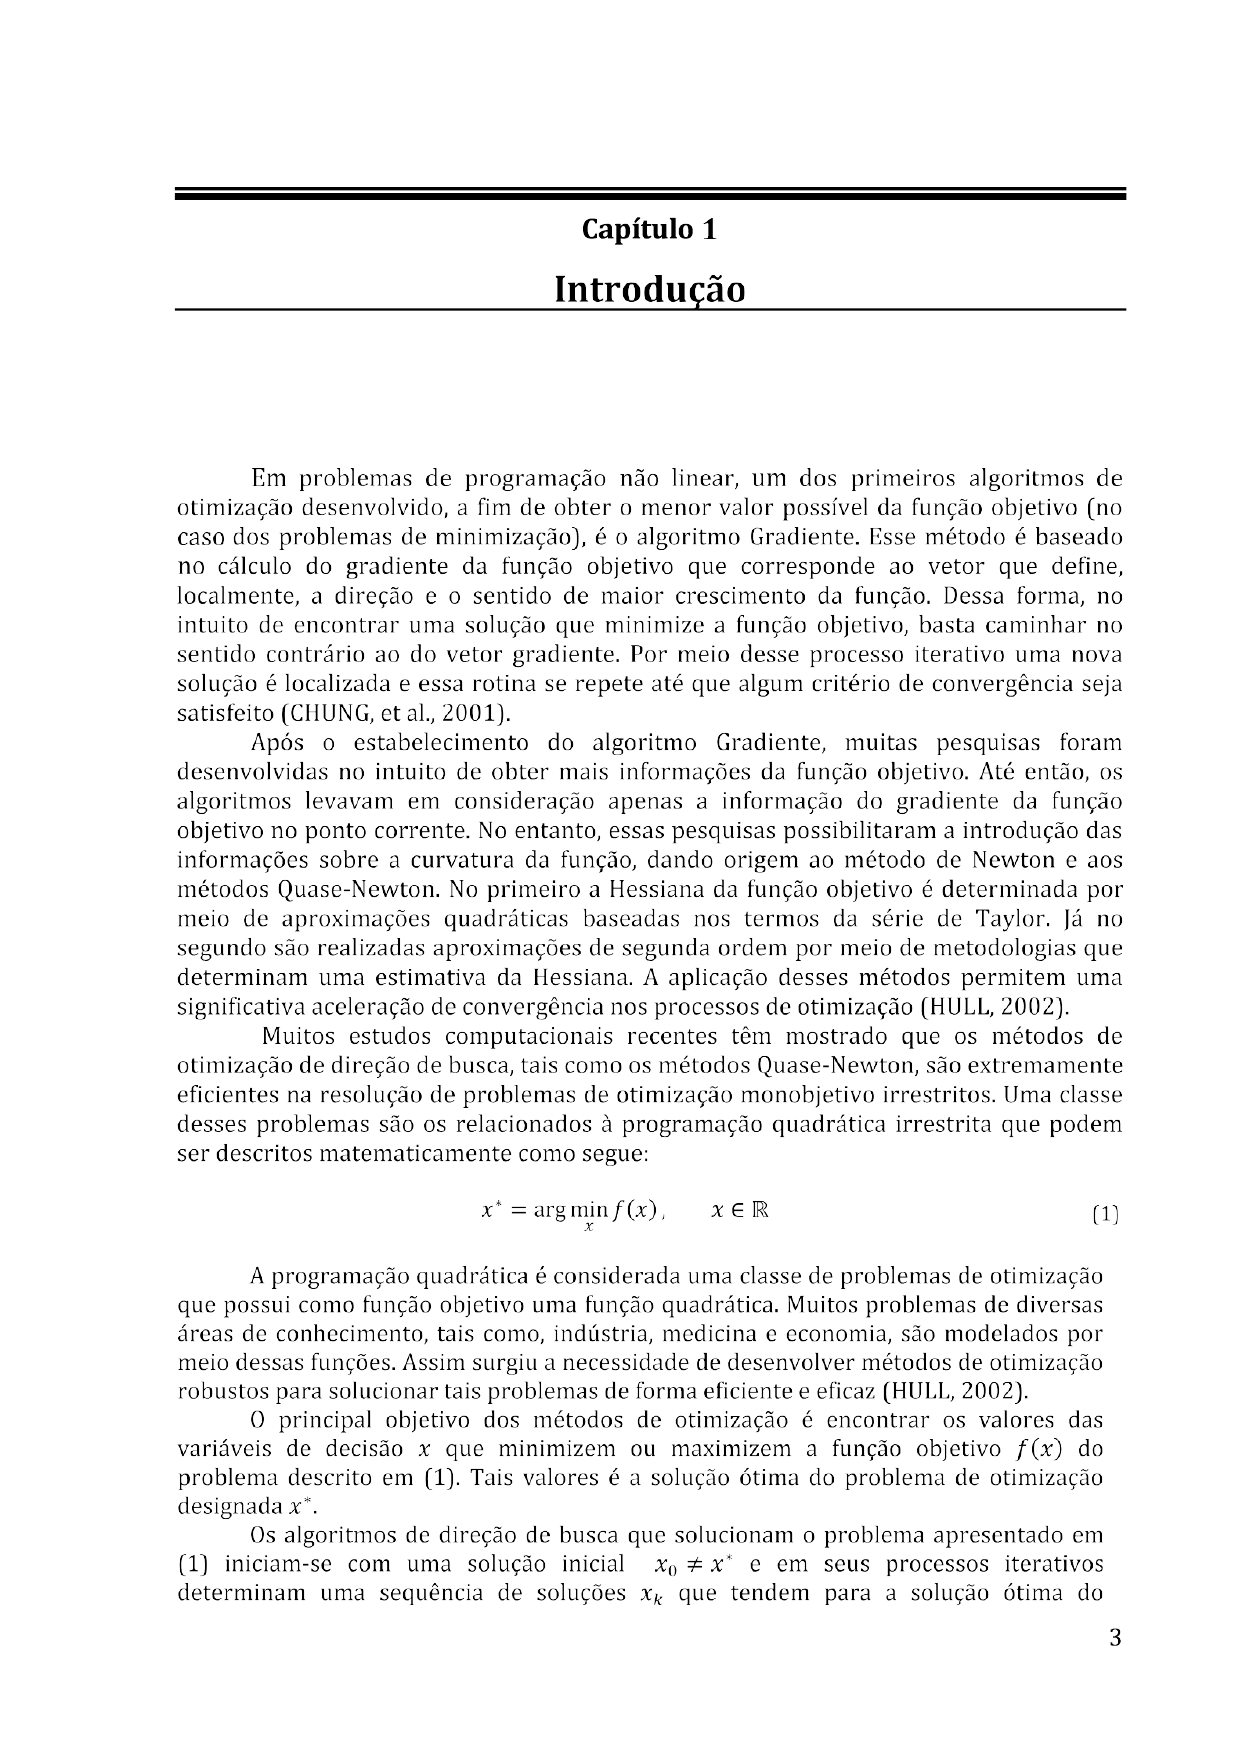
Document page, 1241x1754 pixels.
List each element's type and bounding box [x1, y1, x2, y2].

picture [711, 1205, 723, 1217]
picture [177, 468, 1123, 1166]
picture [177, 1266, 1103, 1605]
picture [1093, 1205, 1118, 1225]
picture [732, 1203, 744, 1217]
picture [555, 275, 745, 308]
picture [703, 218, 717, 239]
picture [752, 1201, 769, 1217]
picture [482, 1199, 665, 1231]
